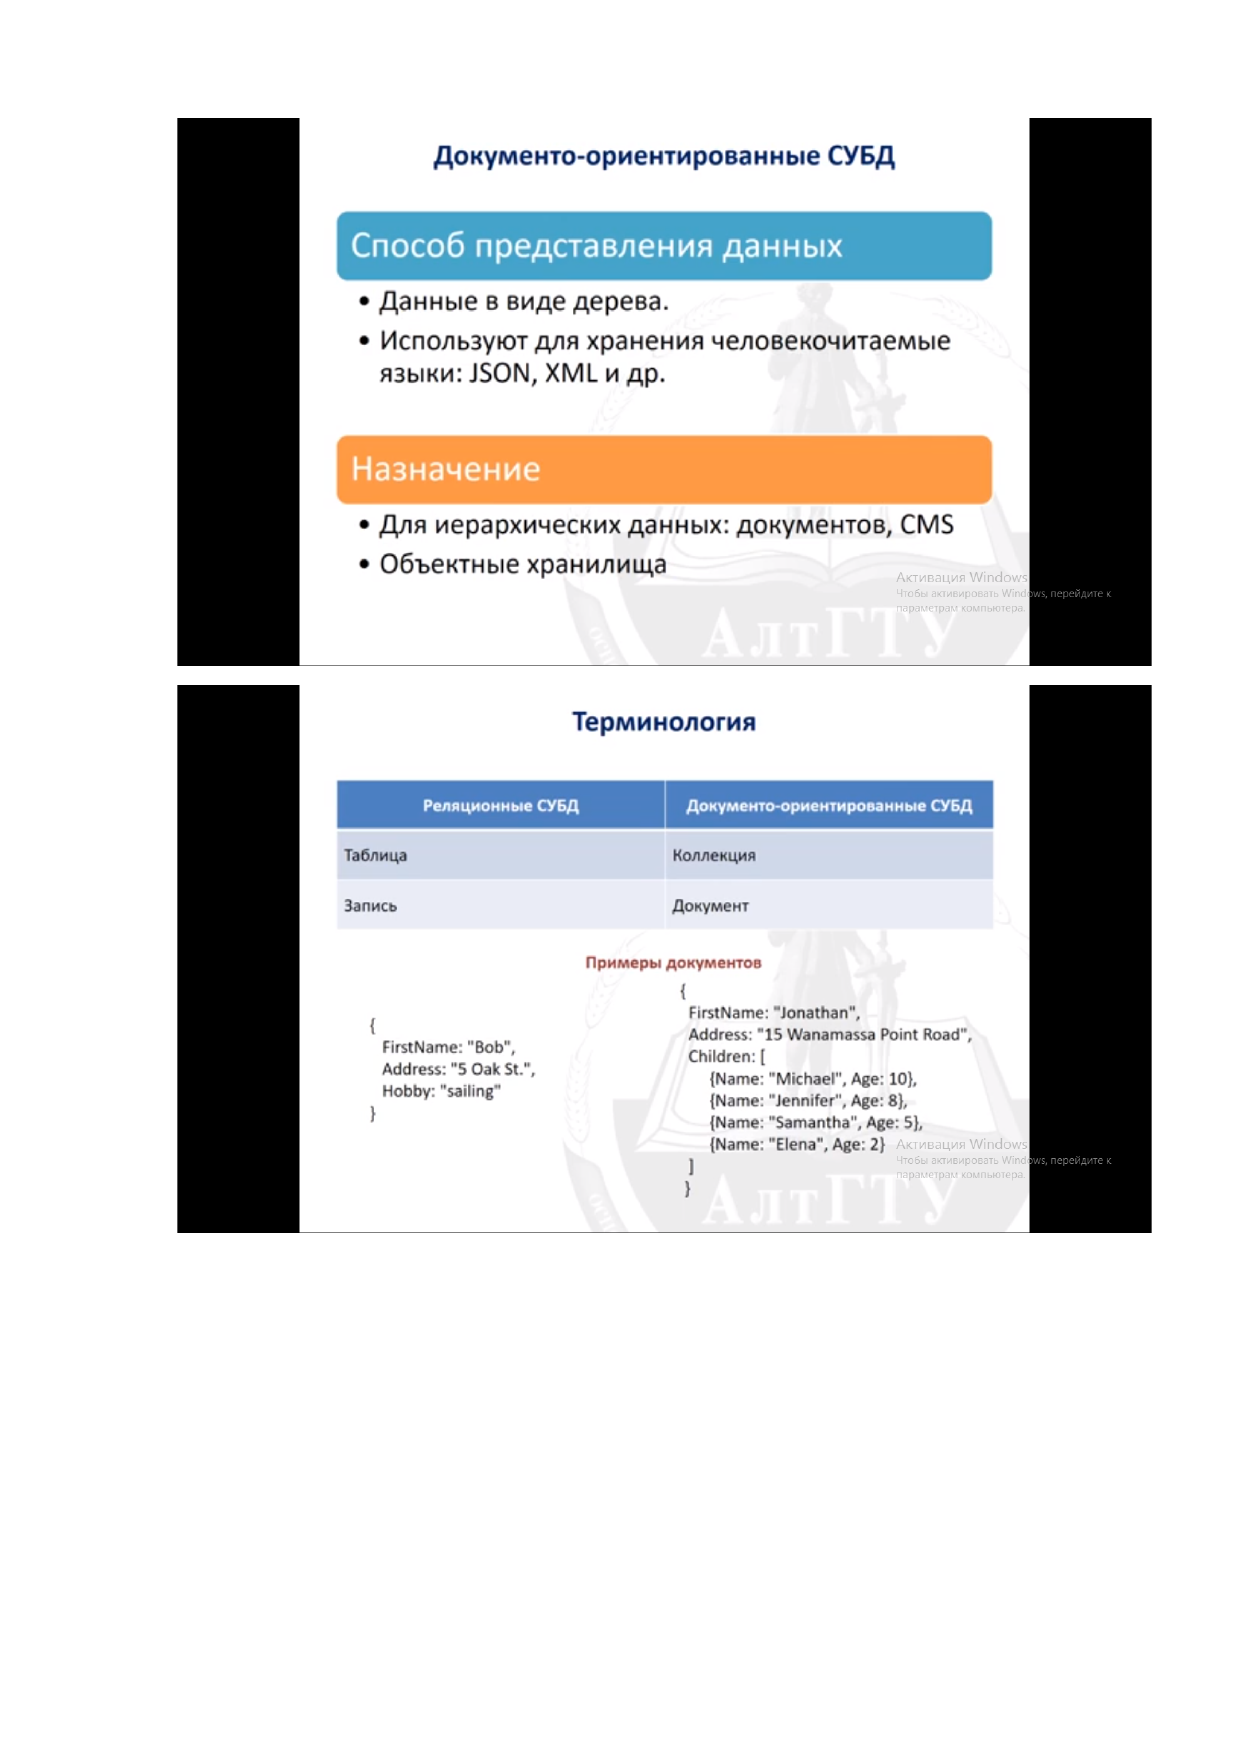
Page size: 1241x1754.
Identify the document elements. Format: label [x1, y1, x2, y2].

picture [177, 685, 1152, 1233]
picture [177, 118, 1152, 666]
